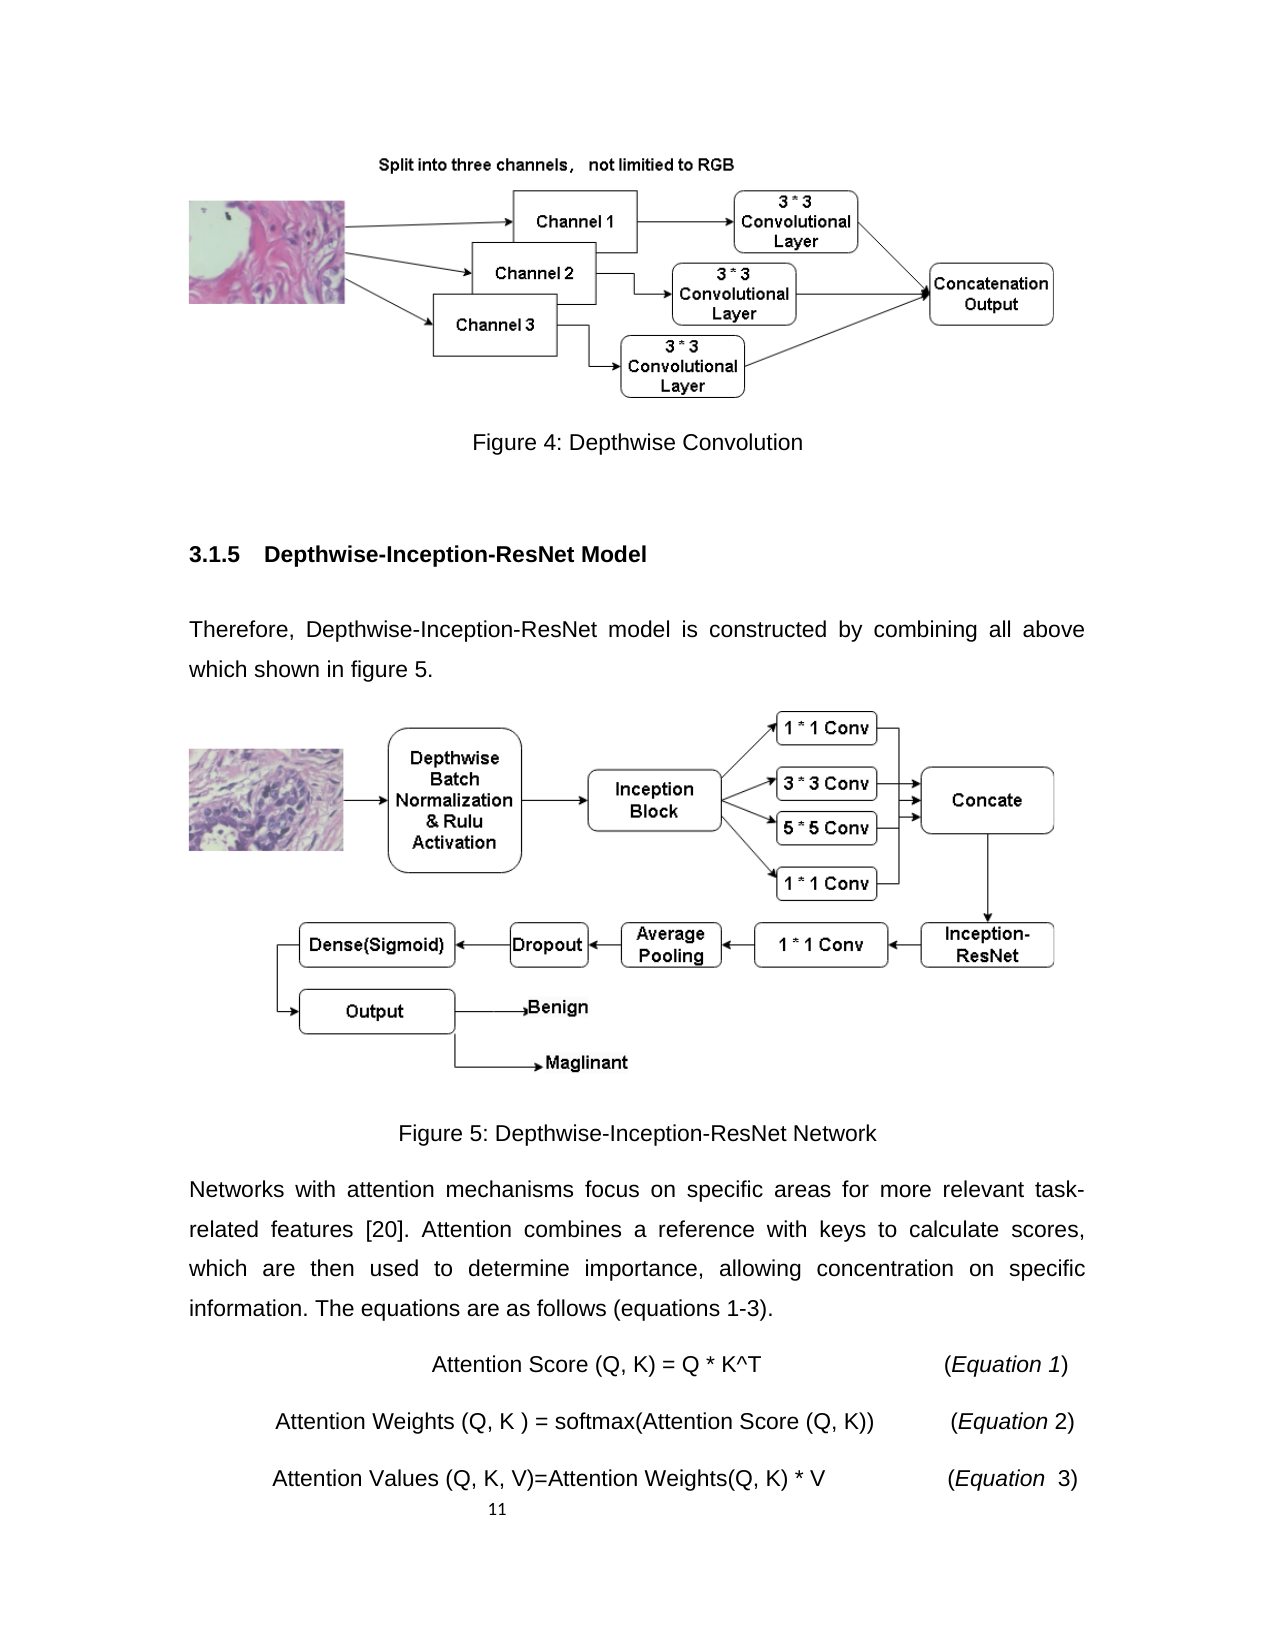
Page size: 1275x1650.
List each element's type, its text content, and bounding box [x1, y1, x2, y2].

picture [188, 150, 1054, 398]
text Attention Weights (Q, K ) = softmax(Attention Score (Q, K)) (Equation 2) [264, 1408, 1086, 1434]
text Networks with attention mechanisms focus on specific areas for more relevant task-related features [20]. Attention combines a reference with keys to calculate scores, which are then used to determine importance, allowing concentration on specific information. The equations are as follows (equations 1-3). [189, 1176, 1086, 1321]
text Figure 4: Depthwise Convolution [189, 428, 1086, 455]
picture [188, 711, 1055, 1090]
text Attention Values (Q, K, V)=Attention Weights(Q, K) * V (Equation 3) [189, 1465, 1086, 1491]
text Therefore, Depthwise-Inception-ResNet model is constructed by combining all above which shown in figure 5. [189, 616, 1086, 682]
text Figure 5: Depthwise-Inception-ResNet Network [189, 1120, 1086, 1146]
text Attention Score (Q, K) = Q * K^T (Equation 1) [414, 1351, 1086, 1377]
subtitle Depthwise-Inception-ResNet Model [189, 541, 1086, 567]
